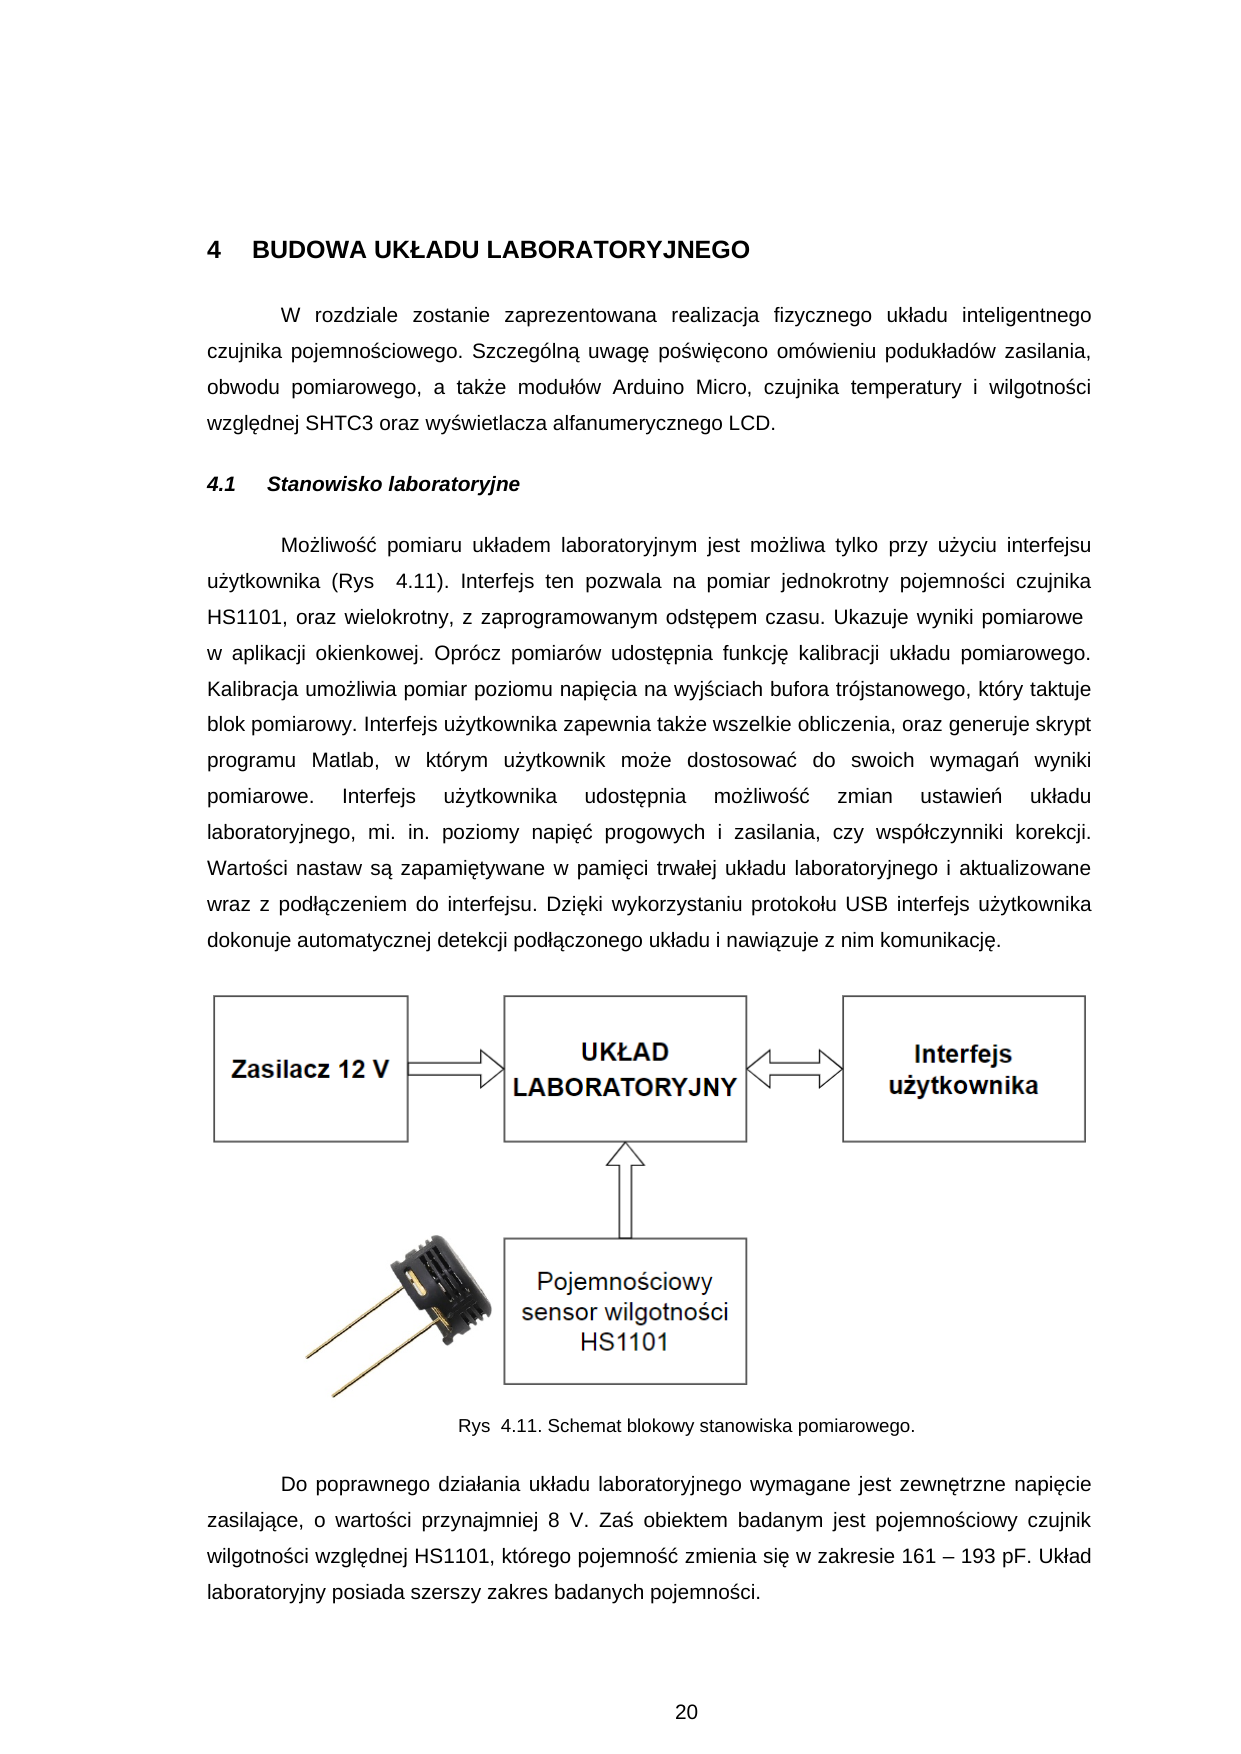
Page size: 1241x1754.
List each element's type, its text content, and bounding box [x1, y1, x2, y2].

subtitle Stanowisko laboratoryjne [207, 472, 1092, 496]
text Do poprawnego działania układu laboratoryjnego wymagane jest zewnętrzne napięcie zasilające, o wartości przynajmniej 8 V. Zaś obiektem badanym jest pojemnościowy czujnik wilgotności względnej HS1101, którego pojemność zmienia się w zakresie 161 – 193 pF. Układ laboratoryjny posiada szerszy zakres badanych pojemności. [207, 1472, 1092, 1604]
text W rozdziale zostanie zaprezentowana realizacja fizycznego układu inteligentnego czujnika pojemnościowego. Szczególną uwagę poświęcono omówieniu podukładów zasilania, obwodu pomiarowego, a także modułów Arduino Micro, czujnika temperatury i wilgotności względnej SHTC3 oraz wyświetlacza alfanumerycznego LCD. [207, 303, 1092, 435]
picture [206, 988, 1093, 1411]
subtitle Budowa układu laboratoryjnego [207, 235, 1092, 263]
